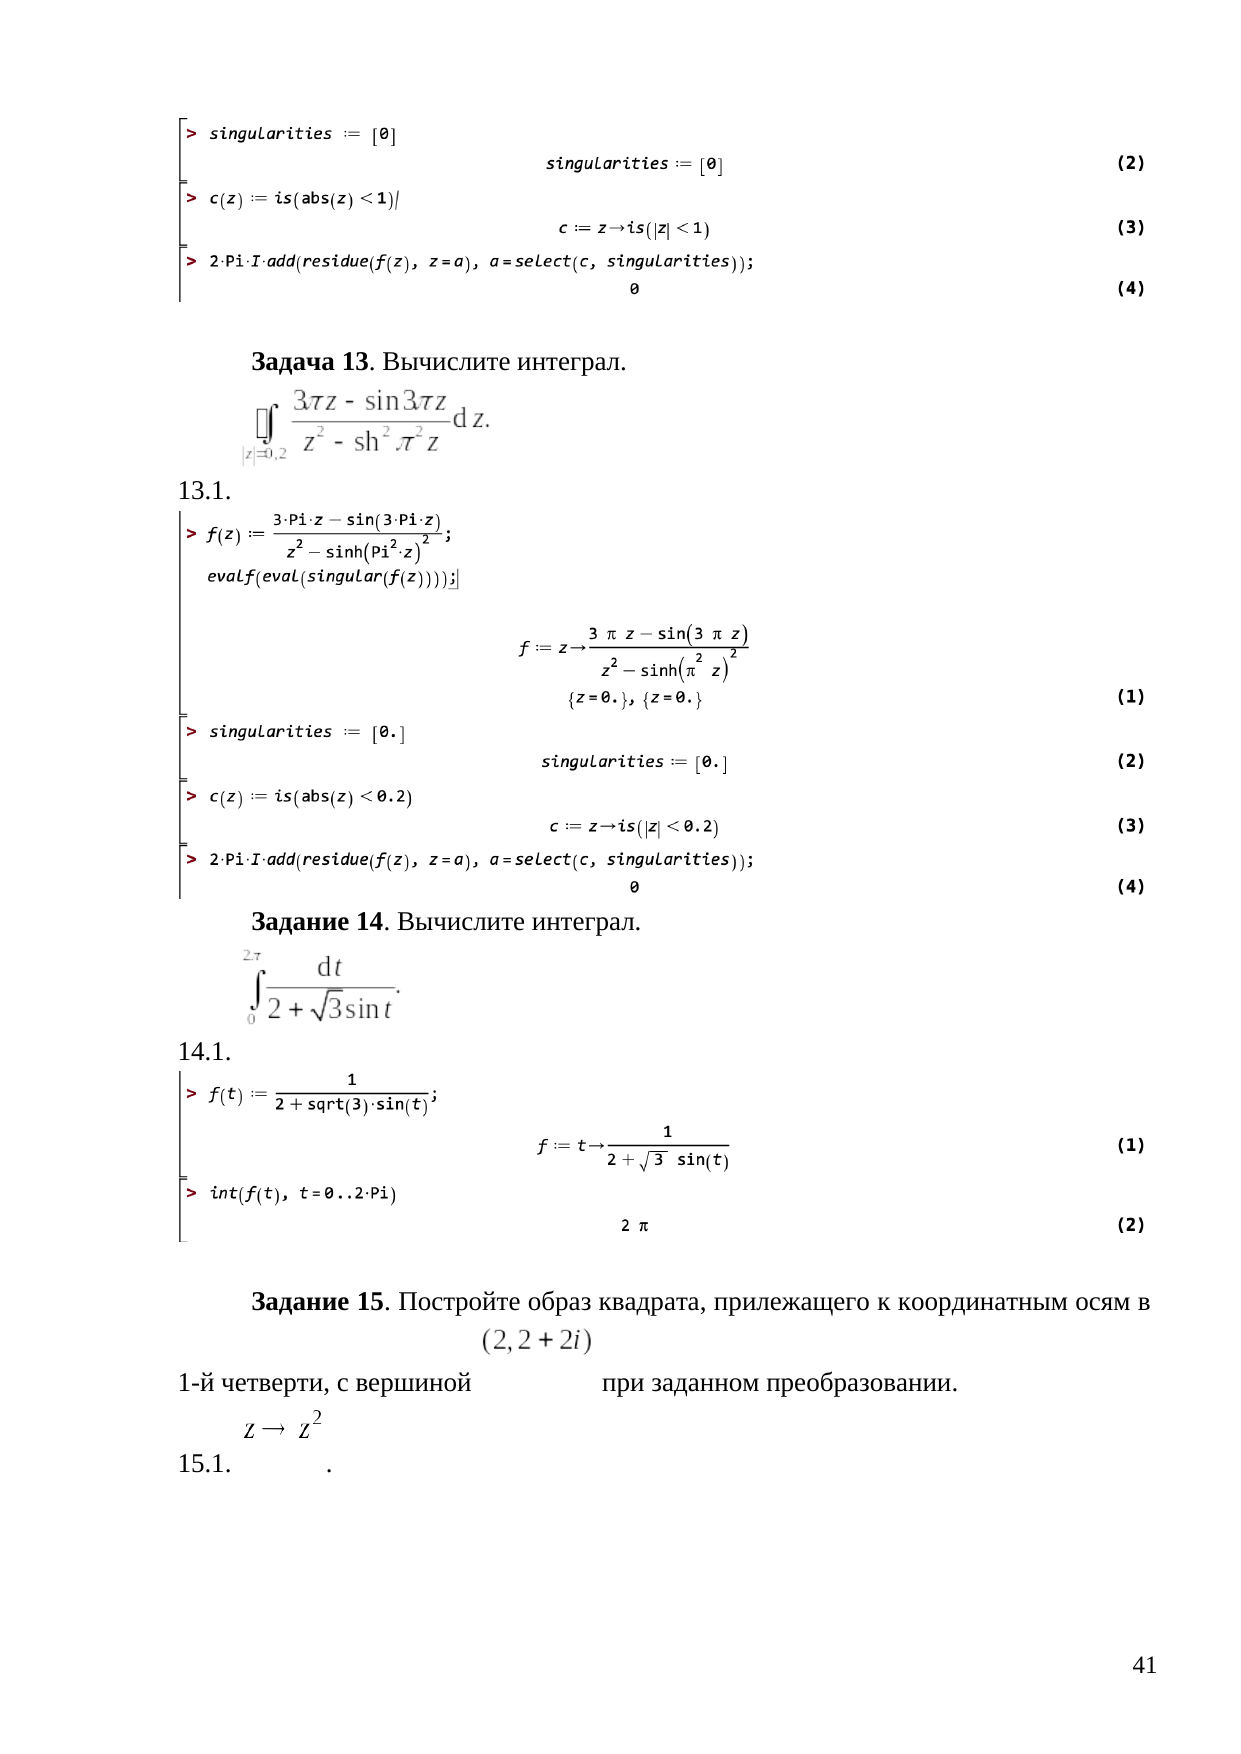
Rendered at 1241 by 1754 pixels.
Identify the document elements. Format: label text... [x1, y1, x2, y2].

text 13.1. [177, 382, 1152, 505]
text Задание 15. Постройте образ квадрата, прилежащего к координатным осям в 1-й четверти, с вершиной при заданном преобразовании. [177, 1285, 1152, 1397]
text Задача 13. Вычислите интеграл. [177, 345, 1152, 376]
picture [177, 511, 1152, 899]
picture [177, 118, 1152, 302]
text 15.1. . [177, 1403, 1152, 1479]
text 14.1. [177, 942, 1152, 1066]
text Задание 14. Вычислите интеграл. [177, 905, 1152, 936]
picture [177, 1071, 1152, 1242]
